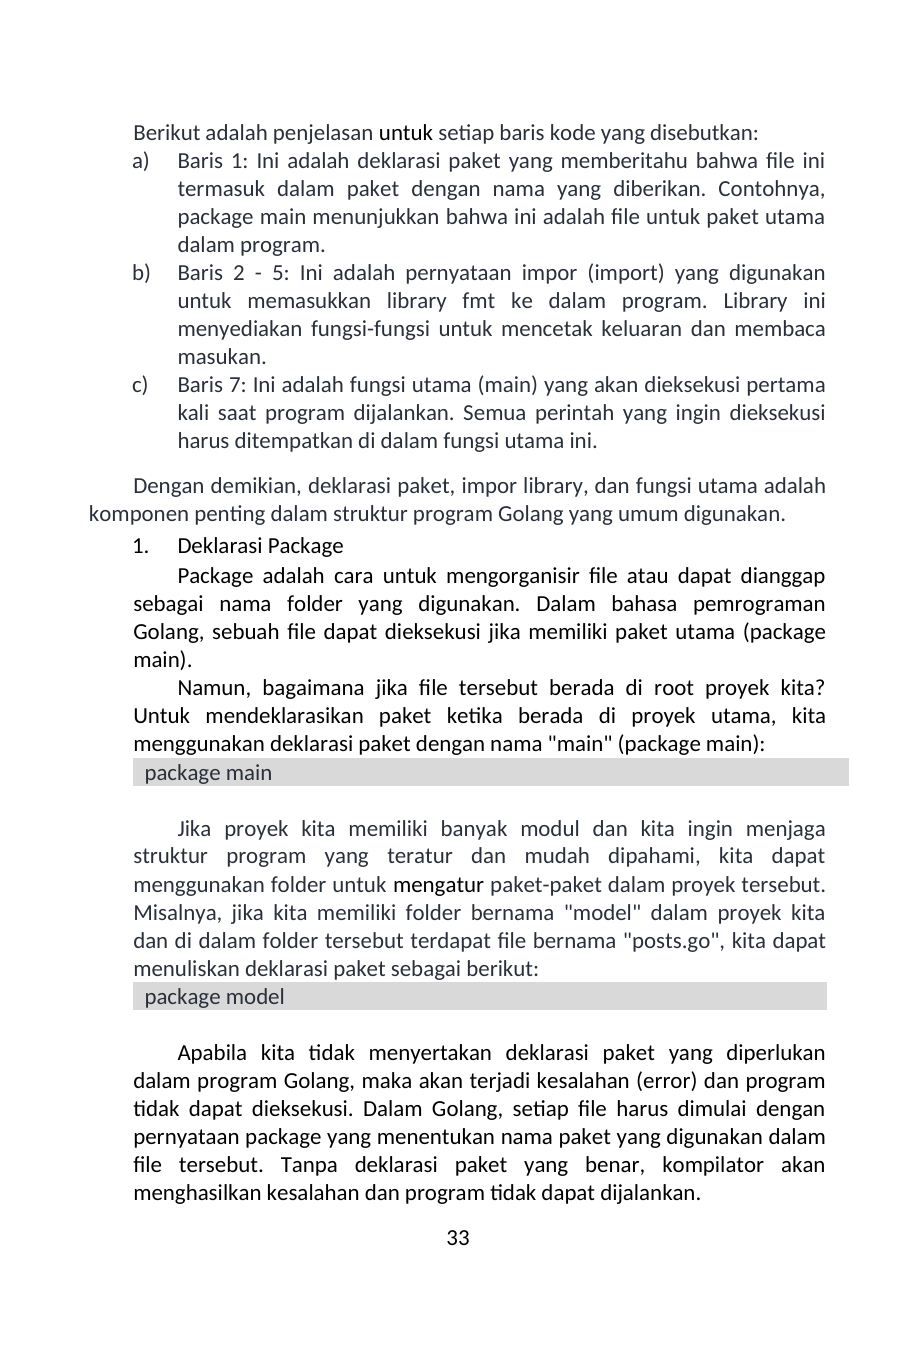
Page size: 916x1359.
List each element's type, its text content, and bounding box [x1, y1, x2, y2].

table_header package main [133, 758, 849, 786]
table_header package model [133, 982, 827, 1010]
list Baris 7: Ini adalah fungsi utama (main) yang akan dieksekusi pertama kali saat program dijalankan. Semua perintah yang ingin dieksekusi harus ditempatkan di dalam fungsi utama ini. [132, 370, 827, 454]
text Dengan demikian, deklarasi paket, impor library, dan fungsi utama adalah komponen penting dalam struktur program Golang yang umum digunakan. [89, 471, 827, 527]
text Package adalah cara untuk mengorganisir file atau dapat dianggap sebagai nama folder yang digunakan. Dalam bahasa pemrograman Golang, sebuah file dapat dieksekusi jika memiliki paket utama (package main). [133, 561, 827, 673]
subtitle Deklarasi Package [132, 531, 827, 559]
list Baris 1: Ini adalah deklarasi paket yang memberitahu bahwa file ini termasuk dalam paket dengan nama yang diberikan. Contohnya, package main menunjukkan bahwa ini adalah file untuk paket utama dalam program. [132, 146, 827, 258]
text Apabila kita tidak menyertakan deklarasi paket yang diperlukan dalam program Golang, maka akan terjadi kesalahan (error) dan program tidak dapat dieksekusi. Dalam Golang, setiap file harus dimulai dengan pernyataan package yang menentukan nama paket yang digunakan dalam file tersebut. Tanpa deklarasi paket yang benar, kompilator akan menghasilkan kesalahan dan program tidak dapat dijalankan. [133, 1038, 827, 1206]
text Namun, bagaimana jika file tersebut berada di root proyek kita? Untuk mendeklarasikan paket ketika berada di proyek utama, kita menggunakan deklarasi paket dengan nama "main" (package main): [133, 673, 827, 758]
list Baris 2 - 5: Ini adalah pernyataan impor (import) yang digunakan untuk memasukkan library fmt ke dalam program. Library ini menyediakan fungsi-fungsi untuk mencetak keluaran dan membaca masukan. [132, 258, 827, 370]
text Berikut adalah penjelasan untuk setiap baris kode yang disebutkan: [89, 118, 827, 146]
text Jika proyek kita memiliki banyak modul dan kita ingin menjaga struktur program yang teratur dan mudah dipahami, kita dapat menggunakan folder untuk mengatur paket-paket dalam proyek tersebut. Misalnya, jika kita memiliki folder bernama "model" dalam proyek kita dan di dalam folder tersebut terdapat file bernama "posts.go", kita dapat menuliskan deklarasi paket sebagai berikut: [133, 814, 827, 982]
